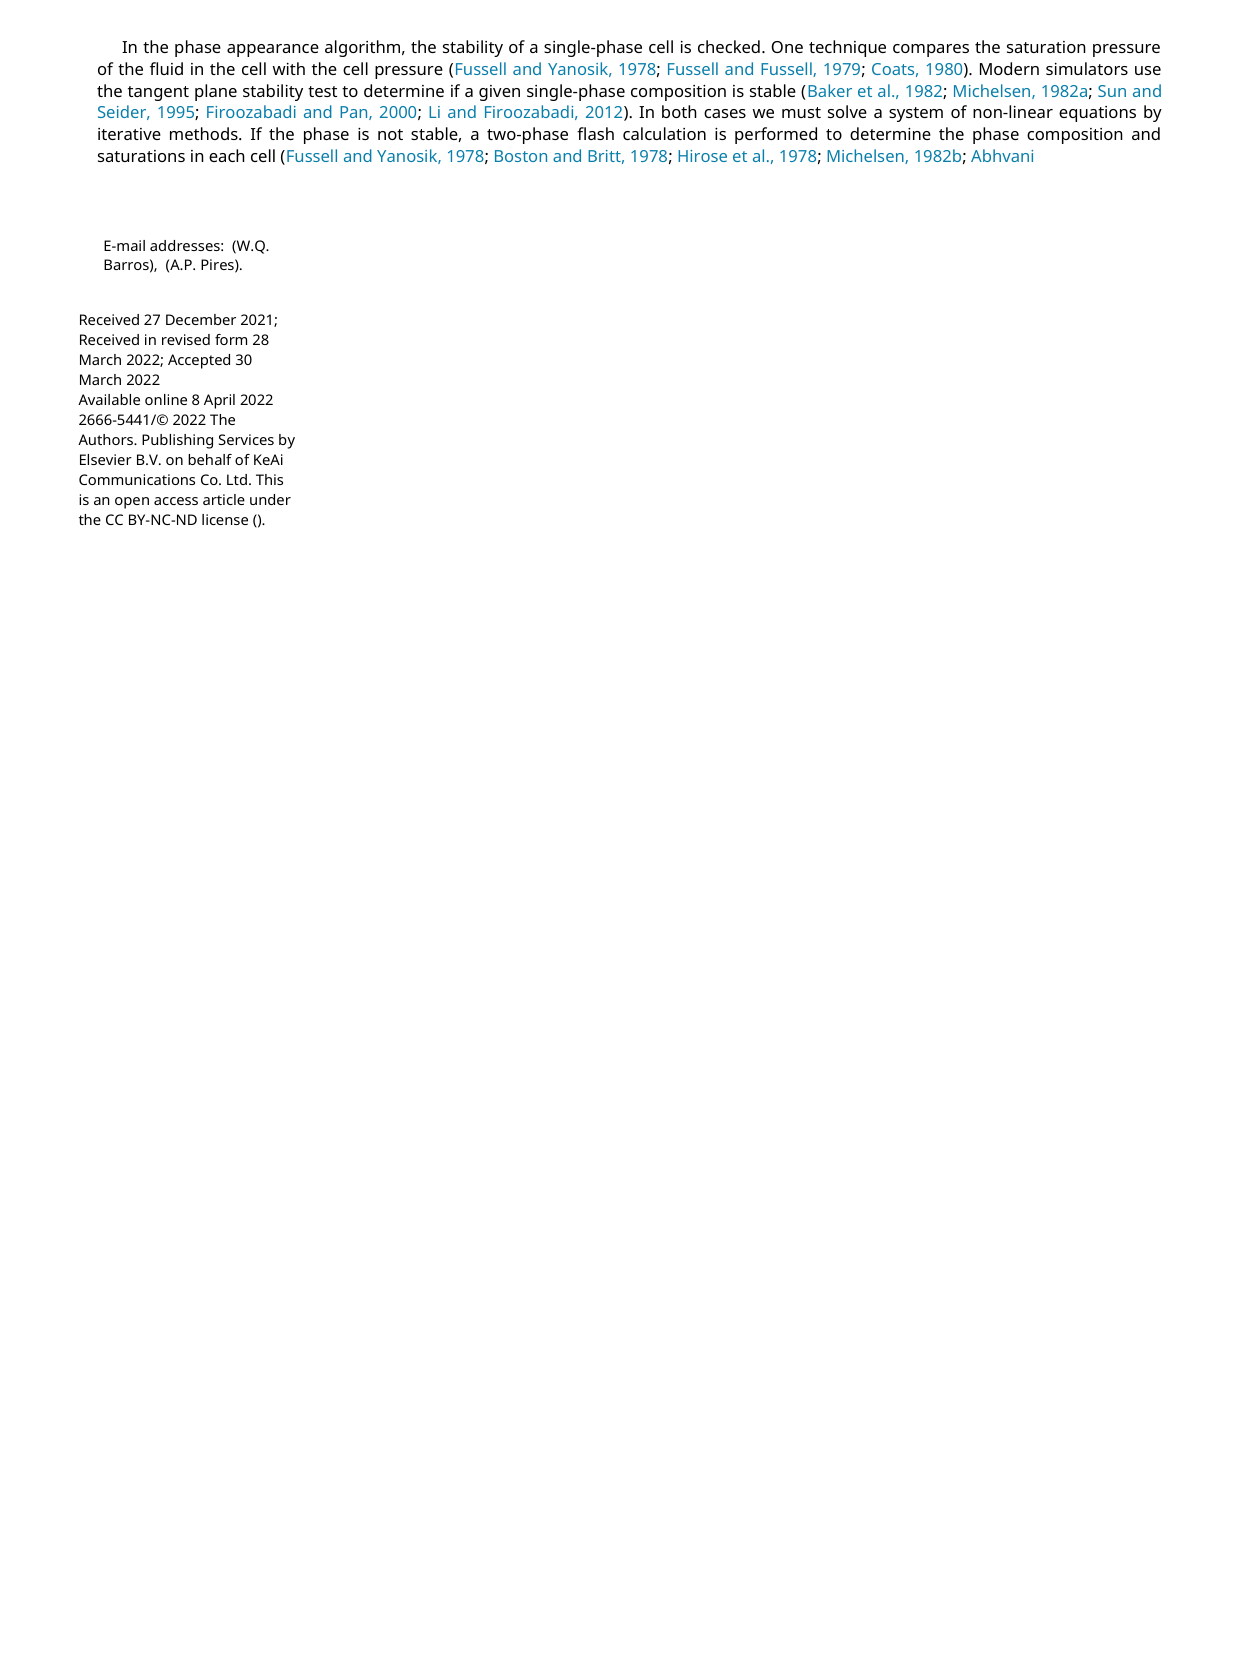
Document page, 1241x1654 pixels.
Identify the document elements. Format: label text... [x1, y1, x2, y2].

picture [927, 63, 931, 75]
picture [606, 106, 610, 118]
picture [167, 106, 175, 115]
picture [906, 85, 910, 97]
picture [789, 150, 797, 159]
picture [952, 149, 956, 162]
picture [833, 63, 841, 72]
picture [263, 105, 267, 118]
picture [982, 149, 986, 162]
text Received 27 December 2021; Received in revised form 28 March 2022; Accepted 30 March 2022 Available online 8 April 2022 2666-5441/© 2022 The Authors. Publishing Services by Elsevier B.V. on behalf of KeAi Communications Co. Ltd. This is an open access article under the CC BY-NC-ND license (). [78, 289, 295, 529]
picture [824, 63, 828, 75]
picture [638, 63, 646, 69]
picture [702, 67, 710, 74]
picture [207, 106, 213, 118]
text E-mail addresses: (W.Q. Barros), (A.P. Pires). [103, 237, 295, 274]
picture [962, 85, 966, 97]
picture [980, 84, 984, 97]
picture [620, 63, 624, 75]
picture [631, 150, 635, 162]
picture [1051, 85, 1059, 94]
text In the phase appearance algorithm, the stability of a single-phase cell is checked. One technique compares the saturation pressure of the fluid in the cell with the cell pressure (Fussell and Yanosik, 1978; Fussell and Fussell, 1979; Coats, 1980). Modern simulators use the tangent plane stability test to determine if a given single-phase composition is stable (Baker et al., 1982; Michelsen, 1982a; Sun and Seider, 1995; Firoozabadi and Pan, 2000; Li and Firoozabadi, 2012). In both cases we must solve a system of non-linear equations by iterative methods. If the phase is not stable, a two-phase flash calculation is performed to determine the phase composition and saturations in each cell (Fussell and Yanosik, 1978; Boston and Britt, 1978; Hirose et al., 1978; Michelsen, 1982b; Abhvani [97, 36, 1162, 166]
picture [915, 85, 923, 94]
picture [681, 150, 688, 162]
picture [1042, 85, 1046, 97]
picture [915, 150, 919, 162]
picture [852, 63, 860, 72]
picture [780, 150, 784, 162]
picture [158, 106, 162, 118]
picture [640, 150, 648, 159]
picture [886, 154, 894, 161]
